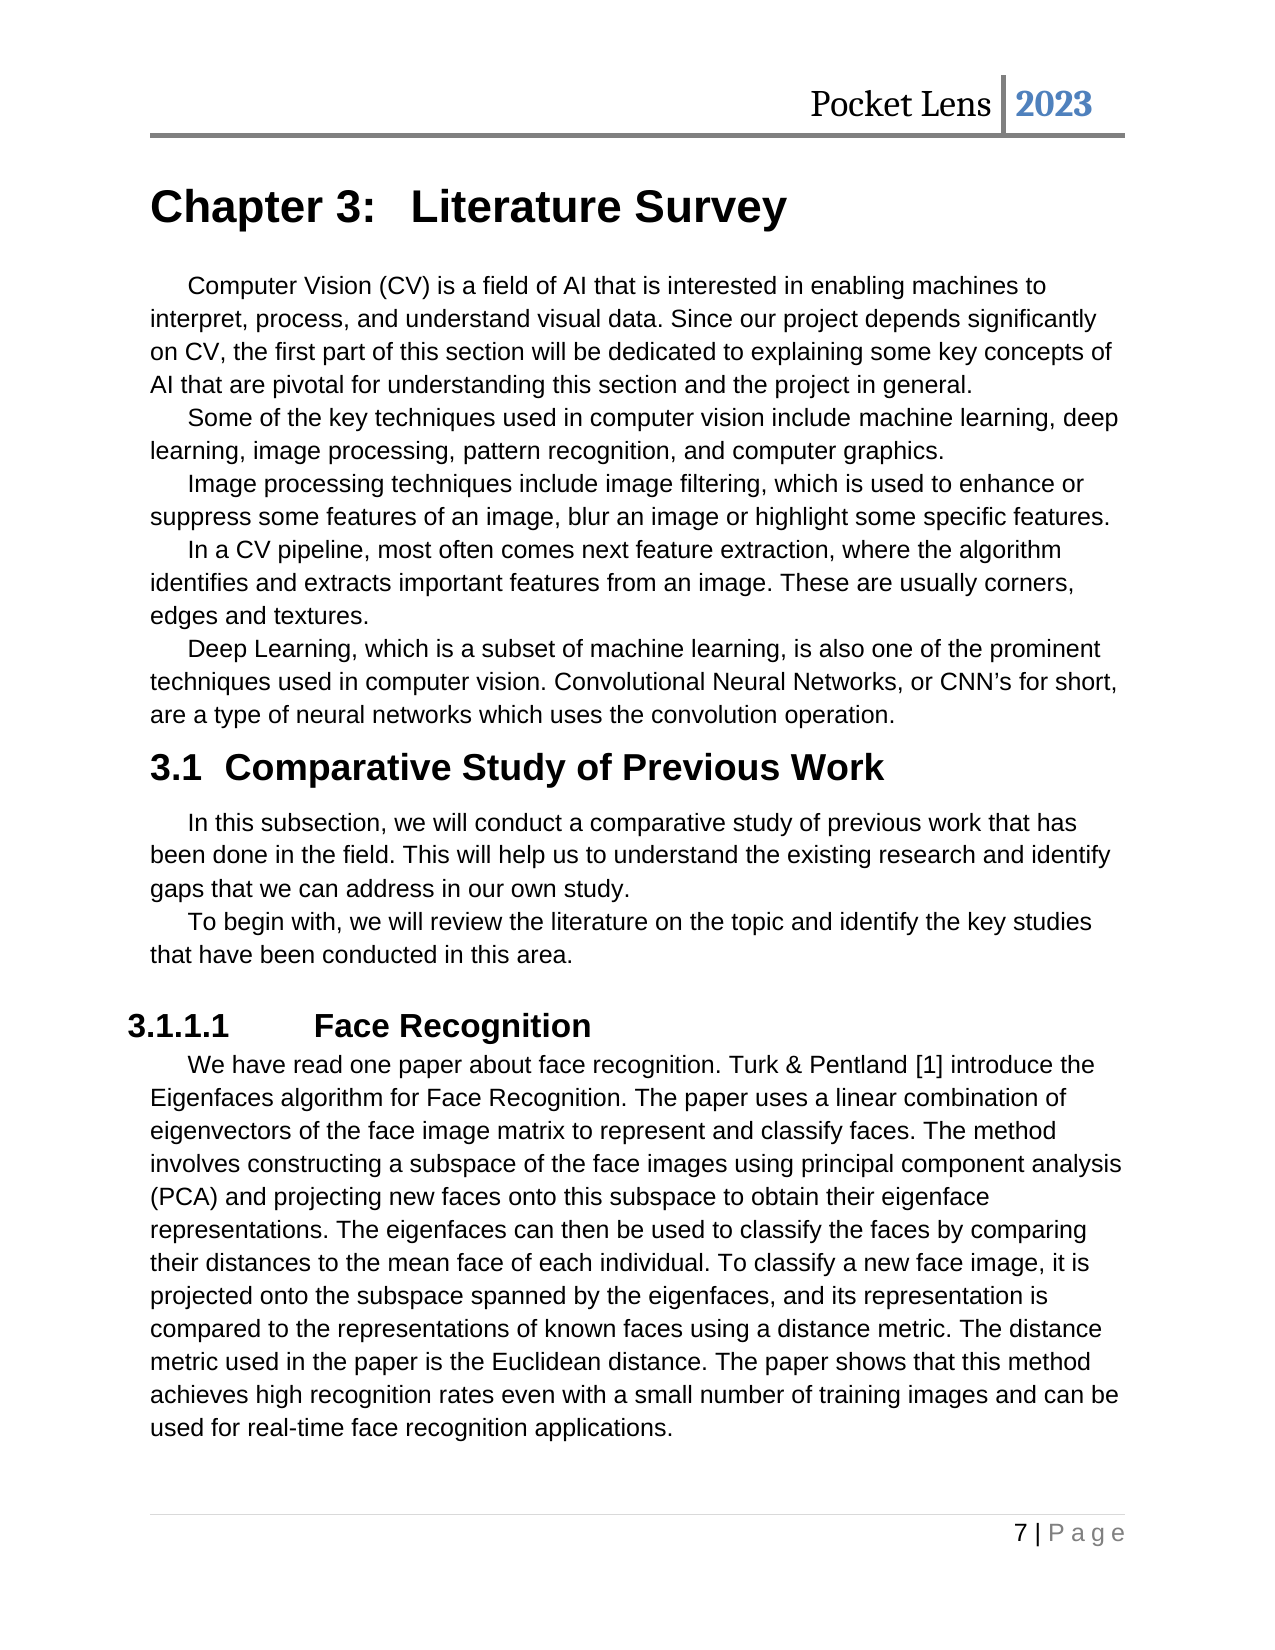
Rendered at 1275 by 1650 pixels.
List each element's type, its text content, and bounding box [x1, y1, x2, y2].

text To begin with, we will review the literature on the topic and identify the key studies that have been conducted in this area. [150, 907, 1125, 968]
subtitle Literature Survey [150, 179, 1125, 232]
subtitle Comparative Study of Previous Work [150, 745, 1125, 788]
text In a CV pipeline, most often comes next feature extraction, where the algorithm identifies and extracts important features from an image. These are usually corners, edges and textures. [150, 535, 1125, 629]
text Some of the key techniques used in computer vision include machine learning, deep learning, image processing, pattern recognition, and computer graphics. [150, 403, 1125, 464]
text Deep Learning, which is a subset of machine learning, is also one of the prominent techniques used in computer vision. Convolutional Neural Networks, or CNN’s for short, are a type of neural networks which uses the convolution operation. [150, 634, 1125, 729]
text In this subsection, we will conduct a comparative study of previous work that has been done in the field. This will help us to understand the existing research and identify gaps that we can address in our own study. [150, 807, 1125, 902]
text We have read one paper about face recognition. Turk & Pentland introduce the Eigenfaces algorithm for Face Recognition. The paper uses a linear combination of eigenvectors of the face image matrix to represent and classify faces. The method involves constructing a subspace of the face images using principal component analysis (PCA) and projecting new faces onto this subspace to obtain their eigenface representations. The eigenfaces can then be used to classify the faces by comparing their distances to the mean face of each individual. To classify a new face image, it is projected onto the subspace spanned by the eigenfaces, and its representation is compared to the representations of known faces using a distance metric. The distance metric used in the paper is the Euclidean distance. The paper shows that this method achieves high recognition rates even with a small number of training images and can be used for real-time face recognition applications. [150, 1050, 1125, 1442]
text Computer Vision (CV) is a field of AI that is interested in enabling machines to interpret, process, and understand visual data. Since our project depends significantly on CV, the first part of this section will be dedicated to explaining some key concepts of AI that are pivotal for understanding this section and the project in general. [150, 271, 1125, 398]
text Image processing techniques include image filtering, which is used to enhance or suppress some features of an image, blur an image or highlight some specific features. [150, 469, 1125, 531]
subtitle Face Recognition [229, 1006, 1125, 1044]
